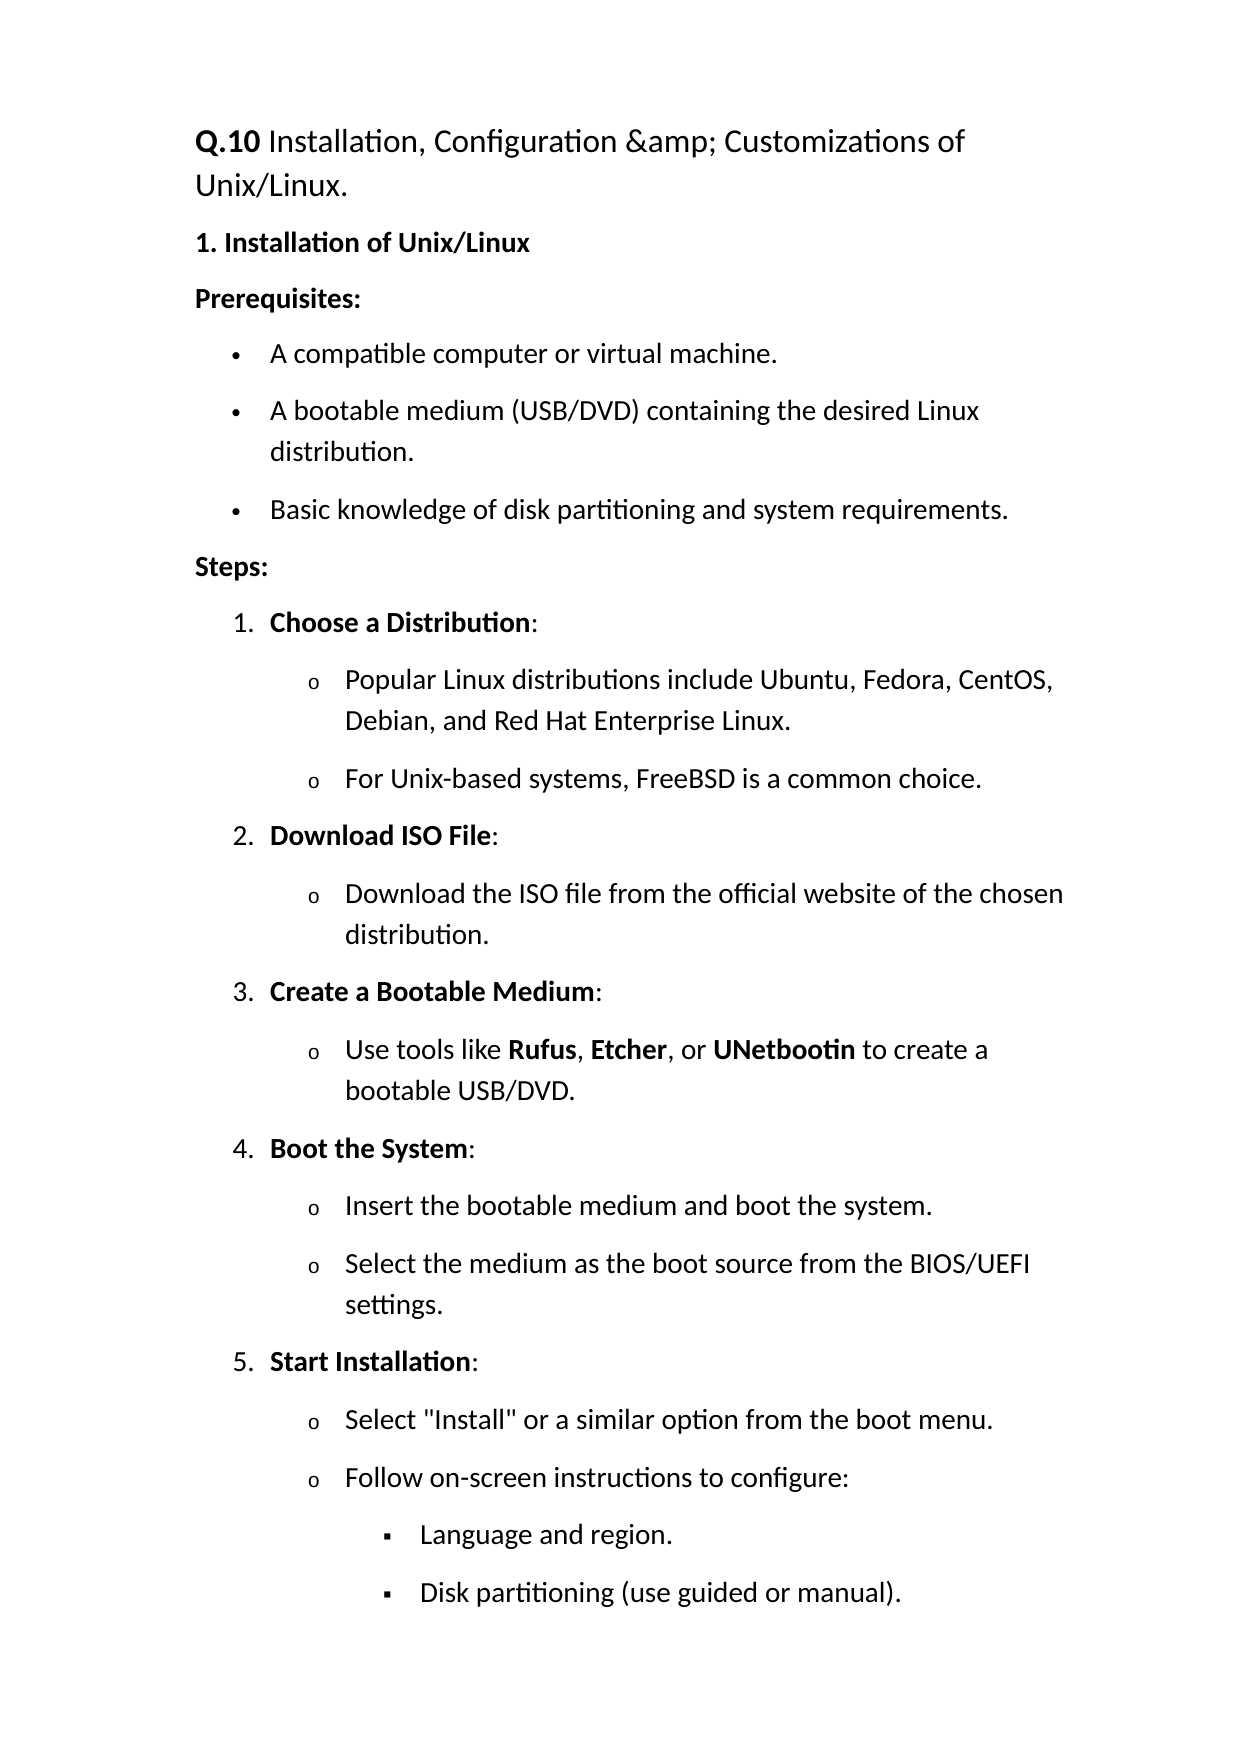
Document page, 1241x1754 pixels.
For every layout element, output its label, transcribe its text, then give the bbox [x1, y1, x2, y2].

list Follow on-screen instructions to configure: [307, 1459, 1090, 1494]
list Disk partitioning (use guided or manual). [382, 1574, 1090, 1609]
list For Unix-based systems, FreeBSD is a common choice. [307, 760, 1090, 795]
list Basic knowledge of disk partitioning and system requirements. [232, 491, 1090, 527]
list Insert the bootable medium and boot the system. [307, 1187, 1090, 1223]
list Choose a Distribution: [232, 604, 1090, 639]
list Language and region. [382, 1516, 1090, 1552]
list A bootable medium (USB/DVD) containing the desired Linux distribution. [232, 392, 1090, 469]
list Download the ISO file from the official website of the chosen distribution. [307, 875, 1090, 952]
list Select the medium as the boot source from the BIOS/UEFI settings. [307, 1245, 1090, 1321]
list Boot the System: [232, 1130, 1090, 1165]
list Select "Install" or a similar option from the boot menu. [307, 1401, 1090, 1437]
list Start Installation: [232, 1343, 1090, 1379]
list Create a Bootable Medium: [232, 973, 1090, 1009]
text Q.10 Installation, Configuration &amp; Customizations of Unix/Linux. [195, 120, 1090, 205]
list Use tools like Rufus, Etcher, or UNetbootin to create a bootable USB/DVD. [307, 1031, 1090, 1108]
text Steps: [195, 548, 1090, 584]
list Download ISO File: [232, 817, 1090, 853]
text Prerequisites: [195, 280, 1090, 315]
list A compatible computer or virtual machine. [232, 335, 1090, 370]
list Popular Linux distributions include Ubuntu, Fedora, CentOS, Debian, and Red Hat Enterprise Linux. [307, 661, 1090, 738]
text 1. Installation of Unix/Linux [195, 224, 1090, 260]
